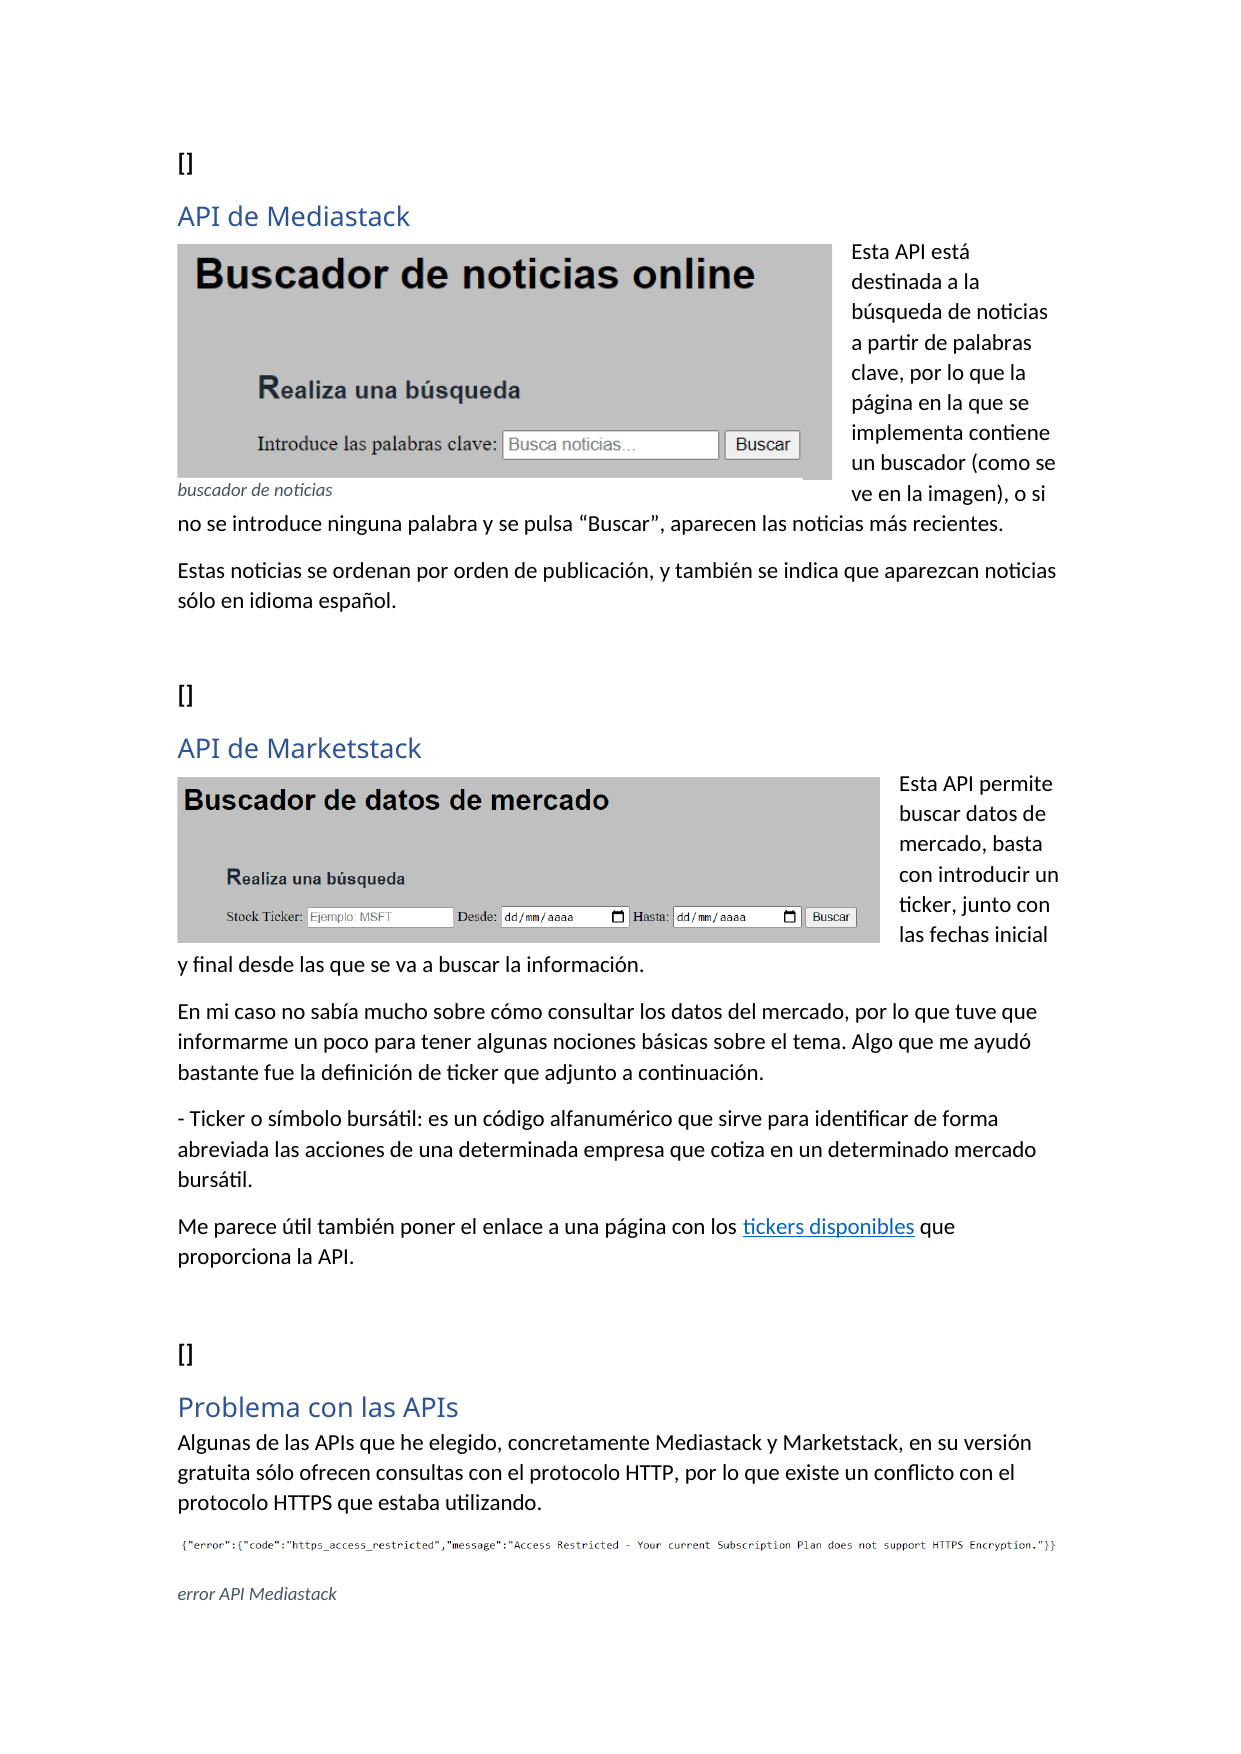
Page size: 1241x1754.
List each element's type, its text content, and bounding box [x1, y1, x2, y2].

picture [177, 244, 833, 480]
text [] [177, 680, 1063, 710]
text Me parece útil también poner el enlace a una página con los tickers disponibles que proporciona la API. [177, 1212, 1063, 1270]
text [] [177, 148, 1063, 178]
text - Ticker o símbolo bursátil: es un código alfanumérico que sirve para identificar de forma abreviada las acciones de una determinada empresa que cotiza en un determinado mercado bursátil. [177, 1104, 1063, 1193]
text error API Mediastack [177, 1582, 1063, 1605]
text Estas noticias se ordenan por orden de publicación, y también se indica que aparezcan noticias sólo en idioma español. [177, 556, 1063, 614]
subtitle API de Mediastack [177, 197, 1063, 234]
text En mi caso no sabía mucho sobre cómo consultar los datos del mercado, por lo que tuve que informarme un poco para tener algunas nociones básicas sobre el tema. Algo que me ayudó bastante fue la definición de ticker que adjunto a continuación. [177, 997, 1063, 1086]
subtitle API de Marketstack [177, 729, 1063, 766]
subtitle Problema con las APIs [177, 1388, 1063, 1425]
text Algunas de las APIs que he elegido, concretamente Mediastack y Marketstack, en su versión gratuita sólo ofrecen consultas con el protocolo HTTP, por lo que existe un conflicto con el protocolo HTTPS que estaba utilizando. [177, 1428, 1063, 1516]
picture [177, 1535, 1063, 1557]
text [] [177, 1338, 1063, 1369]
picture [177, 777, 880, 943]
